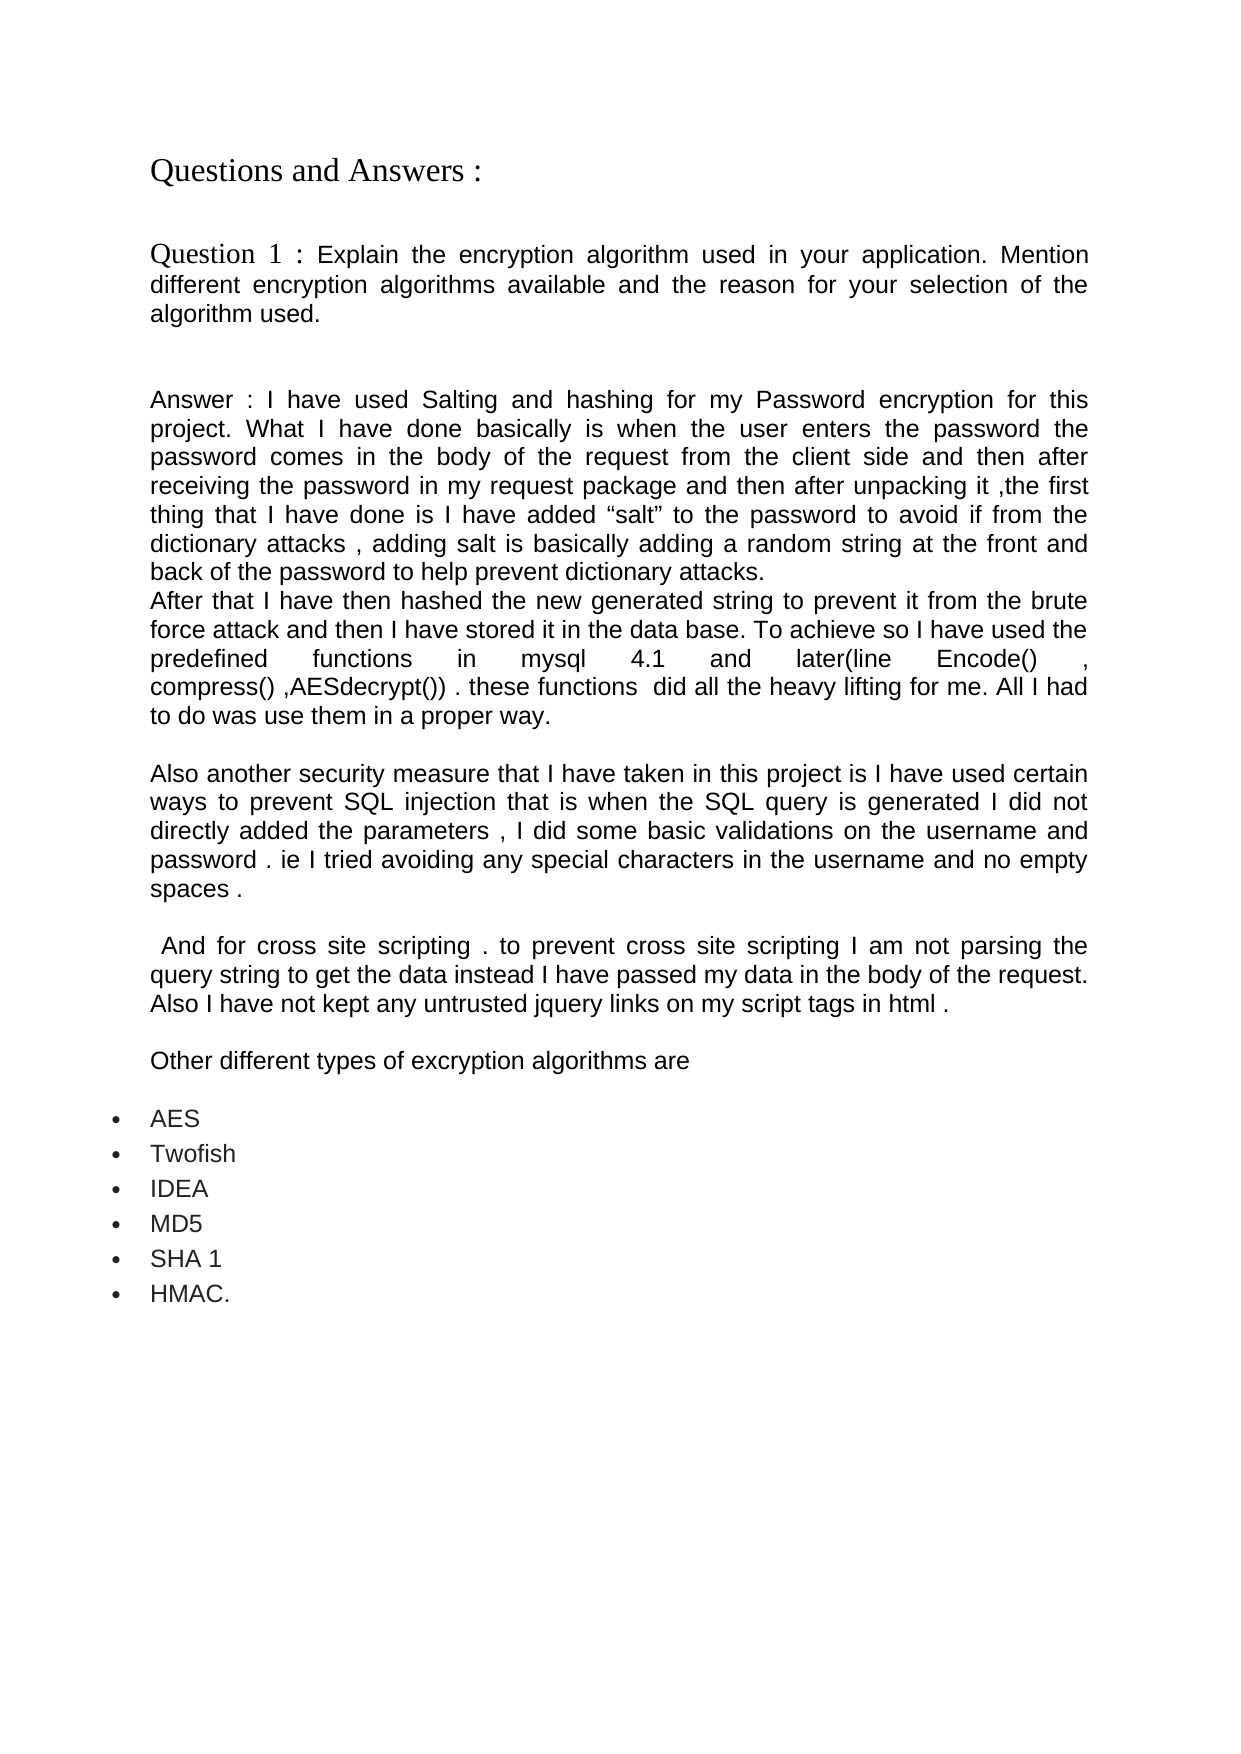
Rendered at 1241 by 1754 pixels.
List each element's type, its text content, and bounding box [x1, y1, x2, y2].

list MD5 [112, 1208, 1090, 1237]
list IDEA [112, 1173, 1090, 1202]
text Questions and Answers : [150, 150, 1090, 188]
list SHA 1 [112, 1243, 1090, 1272]
text Other different types of excryption algorithms are [150, 1046, 1090, 1075]
text Also I have not kept any untrusted jquery links on my script tags in html . [150, 988, 1090, 1017]
text Answer : I have used Salting and hashing for my Password encryption for this project. What I have done basically is when the user enters the password the password comes in the body of the request from the client side and then after receiving the password in my request package and then after unpacking it ,the first thing that I have done is I have added “salt” to the password to avoid if from the dictionary attacks , adding salt is basically adding a random string at the front and back of the password to help prevent dictionary attacks. [150, 385, 1090, 586]
text Also another security measure that I have taken in this project is I have used certain ways to prevent SQL injection that is when the SQL query is generated I did not directly added the parameters , I did some basic validations on the username and password . ie I tried avoiding any special characters in the username and no empty spaces . [150, 758, 1090, 902]
text And for cross site scripting . to prevent cross site scripting I am not parsing the query string to get the data instead I have passed my data in the body of the request. [150, 931, 1090, 988]
text Question 1 : Explain the encryption algorithm used in your application. Mention different encryption algorithms available and the reason for your selection of the algorithm used. [150, 236, 1090, 327]
list HMAC. [112, 1278, 1090, 1307]
list AES [112, 1103, 1090, 1132]
list Twofish [112, 1138, 1090, 1167]
text After that I have then hashed the new generated string to prevent it from the brute force attack and then I have stored it in the data base. To achieve so I have used the predefined functions in mysql 4.1 and later(line Encode() , compress() ,AESdecrypt()) . these functions did all the heavy lifting for me. All I had to do was use them in a proper way. [150, 586, 1090, 730]
